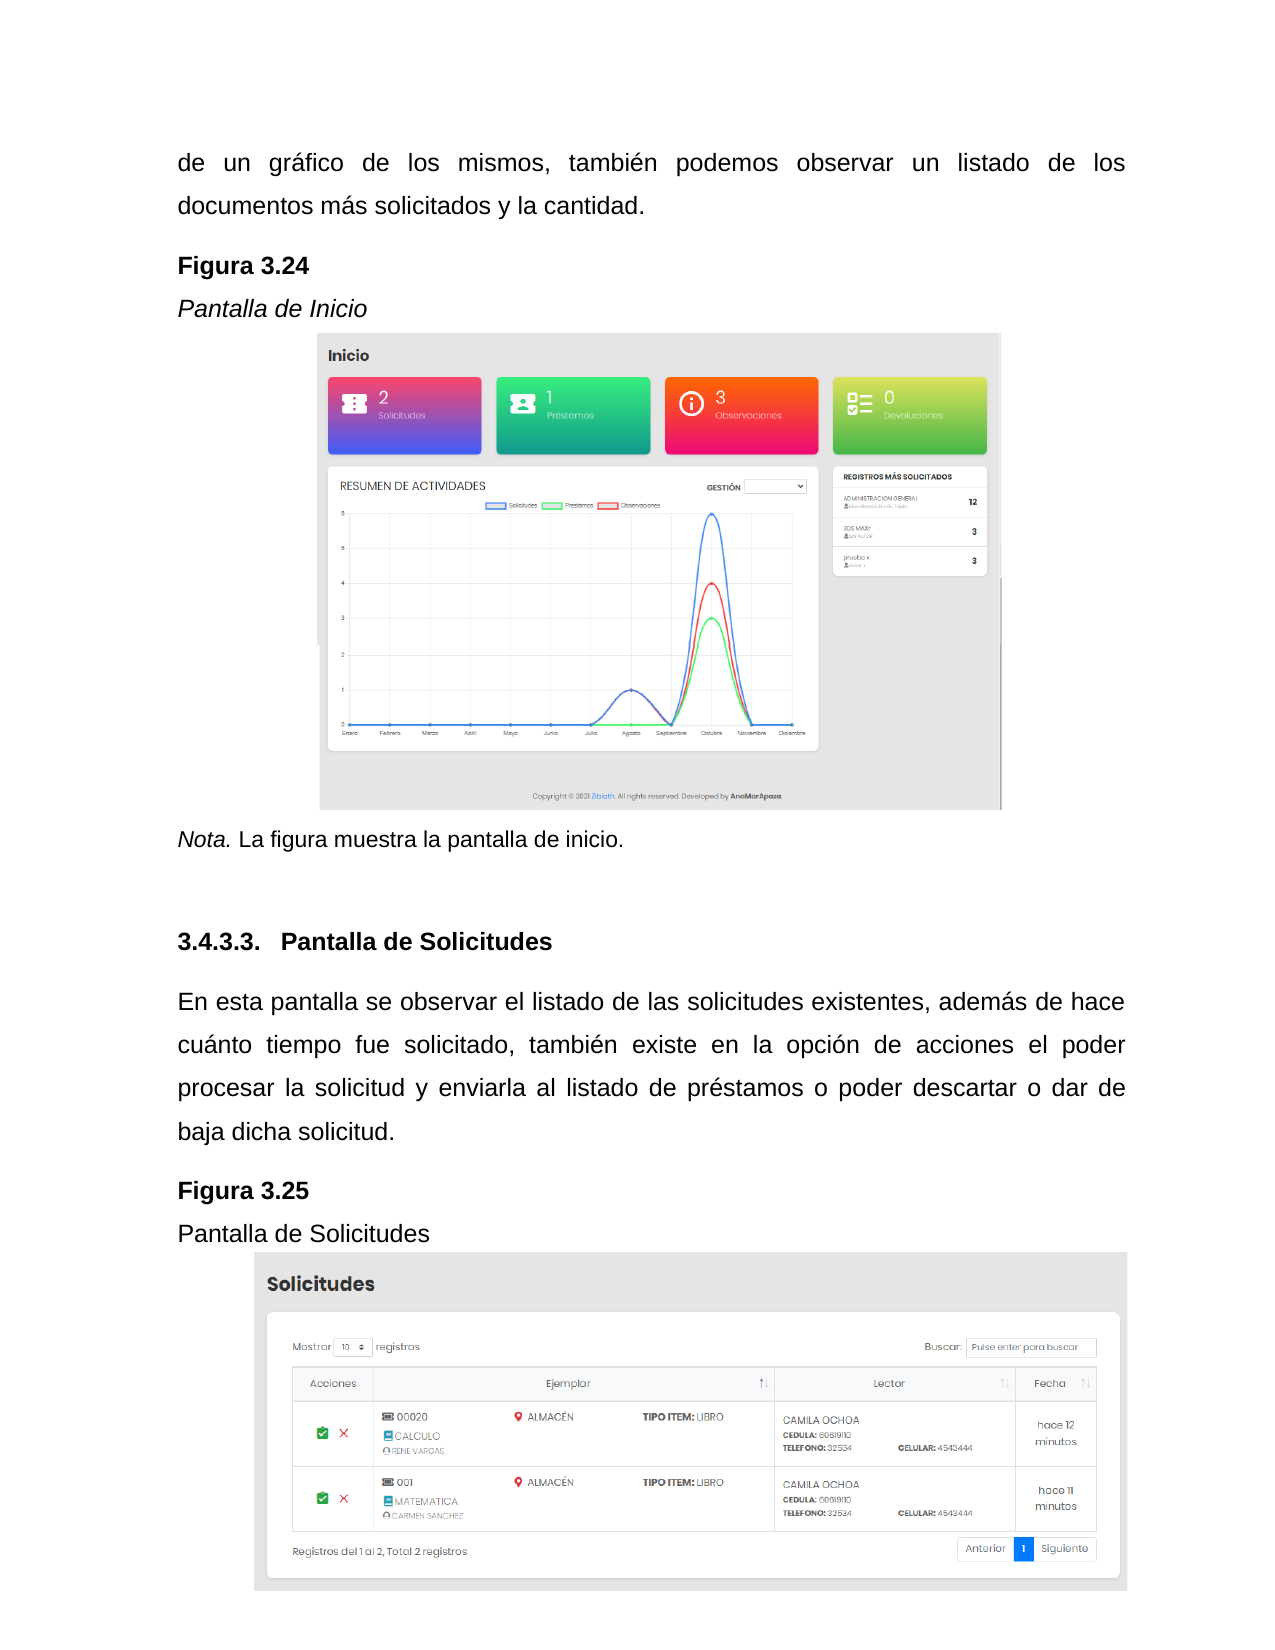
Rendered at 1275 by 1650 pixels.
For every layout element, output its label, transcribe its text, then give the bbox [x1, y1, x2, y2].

text En esta pantalla se observar el listado de las solicitudes existentes, además de hace cuánto tiempo fue solicitado, también existe en la opción de acciones el poder procesar la solicitud y enviarla al listado de préstamos o poder descartar o dar de baja dicha solicitud. [177, 987, 1127, 1145]
text Pantalla de Inicio [177, 294, 1127, 322]
text Figura 3.24 [177, 251, 1127, 279]
picture [254, 1252, 1128, 1591]
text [177, 148, 1127, 219]
text Figura 3.25 [177, 1176, 1127, 1205]
text Pantalla de Solicitudes [177, 1219, 1127, 1248]
subtitle Pantalla de Solicitudes [177, 927, 1127, 956]
picture [317, 333, 1002, 810]
